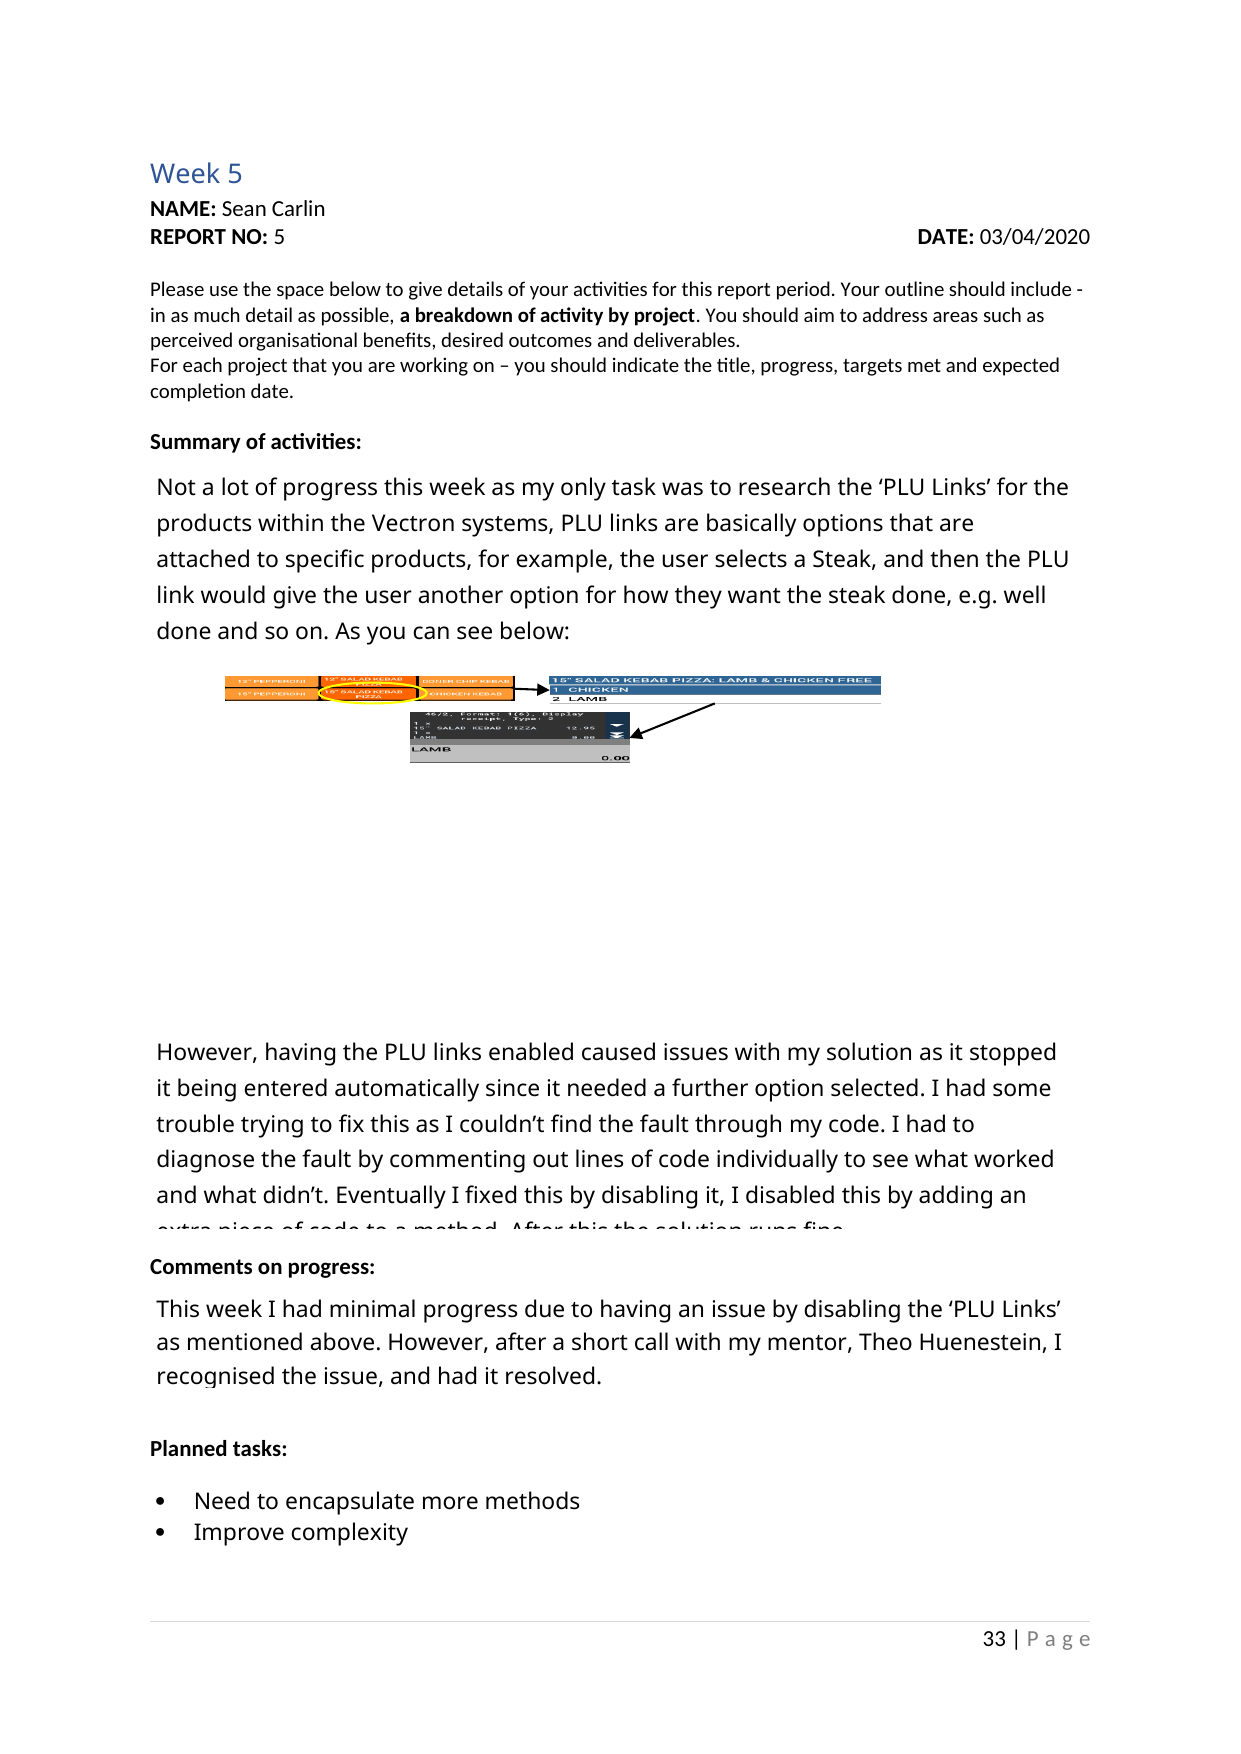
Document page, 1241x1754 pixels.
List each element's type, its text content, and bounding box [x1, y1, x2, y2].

list Planned tasks: [150, 1434, 1090, 1462]
text Summary of activities: [150, 427, 1090, 455]
text Comments on progress: [150, 1252, 1090, 1280]
picture [321, 684, 425, 701]
text Please use the space below to give details of your activities for this report period. Your outline should include - in as much detail as possible, a breakdown of activity by project. You should aim to address areas such as perceived organisational benefits, desired outcomes and deliverables. [150, 276, 1090, 353]
picture [410, 712, 630, 763]
picture [225, 676, 515, 701]
text REPORT NO: 5 DATE: 03/04/2020 [150, 222, 1090, 250]
text NAME: Sean Carlin [150, 194, 1090, 222]
picture [549, 676, 881, 704]
subtitle Week 5 [150, 154, 1090, 191]
text For each project that you are working on – you should indicate the title, progress, targets met and expected completion date. [150, 353, 1090, 403]
